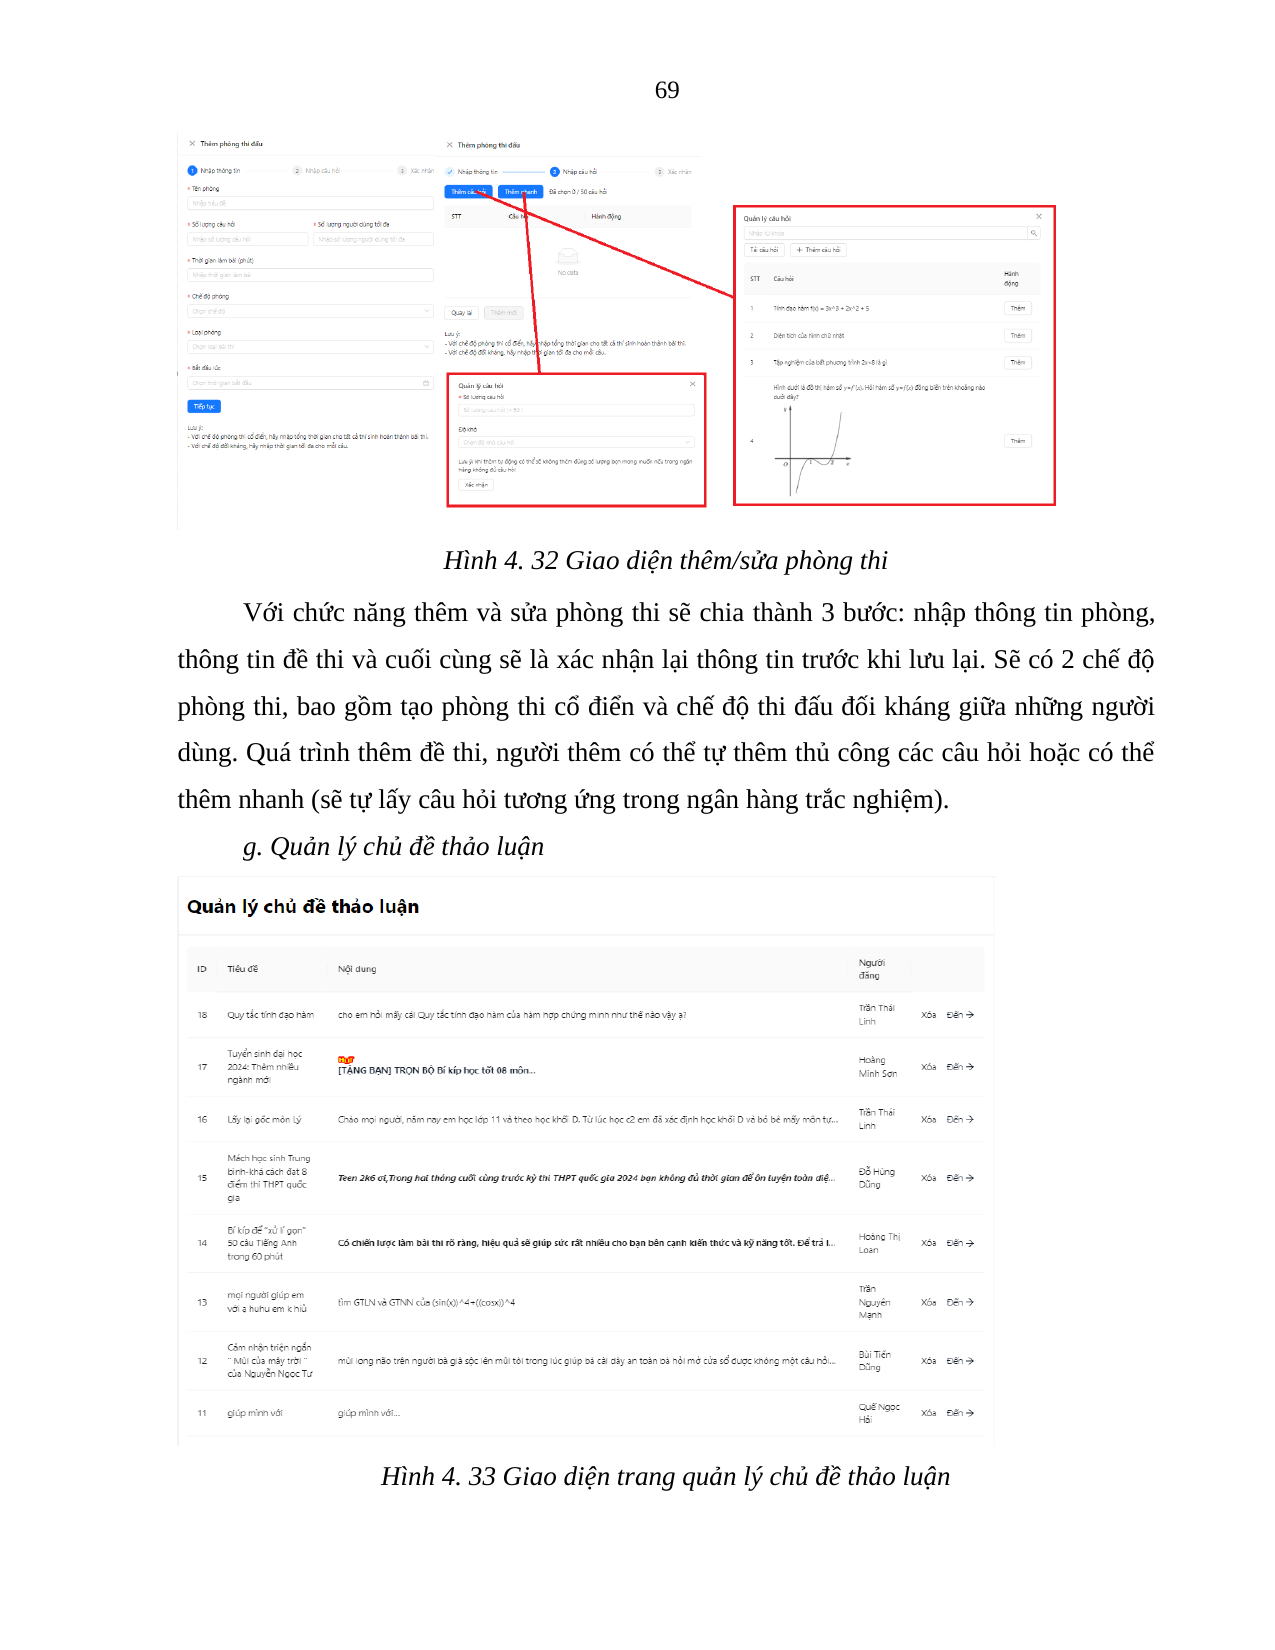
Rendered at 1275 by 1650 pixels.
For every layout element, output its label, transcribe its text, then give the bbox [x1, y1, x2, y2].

text Hình 4. 32 Giao diện thêm/sửa phòng thi [177, 544, 1157, 576]
text Hình 4. 33 Giao diện trang quản lý chủ đề thảo luận [177, 1460, 1157, 1491]
picture [177, 132, 1061, 530]
text g. Quản lý chủ đề thảo luận [177, 830, 1157, 861]
picture [177, 876, 996, 1446]
text Với chức năng thêm và sửa phòng thi sẽ chia thành 3 bước: nhập thông tin phòng, thông tin đề thi và cuối cùng sẽ là xác nhận lại thông tin trước khi lưu lại. Sẽ có 2 chế độ phòng thi, bao gồm tạo phòng thi cổ điển và chế độ thi đấu đối kháng giữa những người dùng. Quá trình thêm đề thi, người thêm có thể tự thêm thủ công các câu hỏi hoặc có thể thêm nhanh (sẽ tự lấy câu hỏi tương ứng trong ngân hàng trắc nghiệm). [177, 596, 1157, 814]
